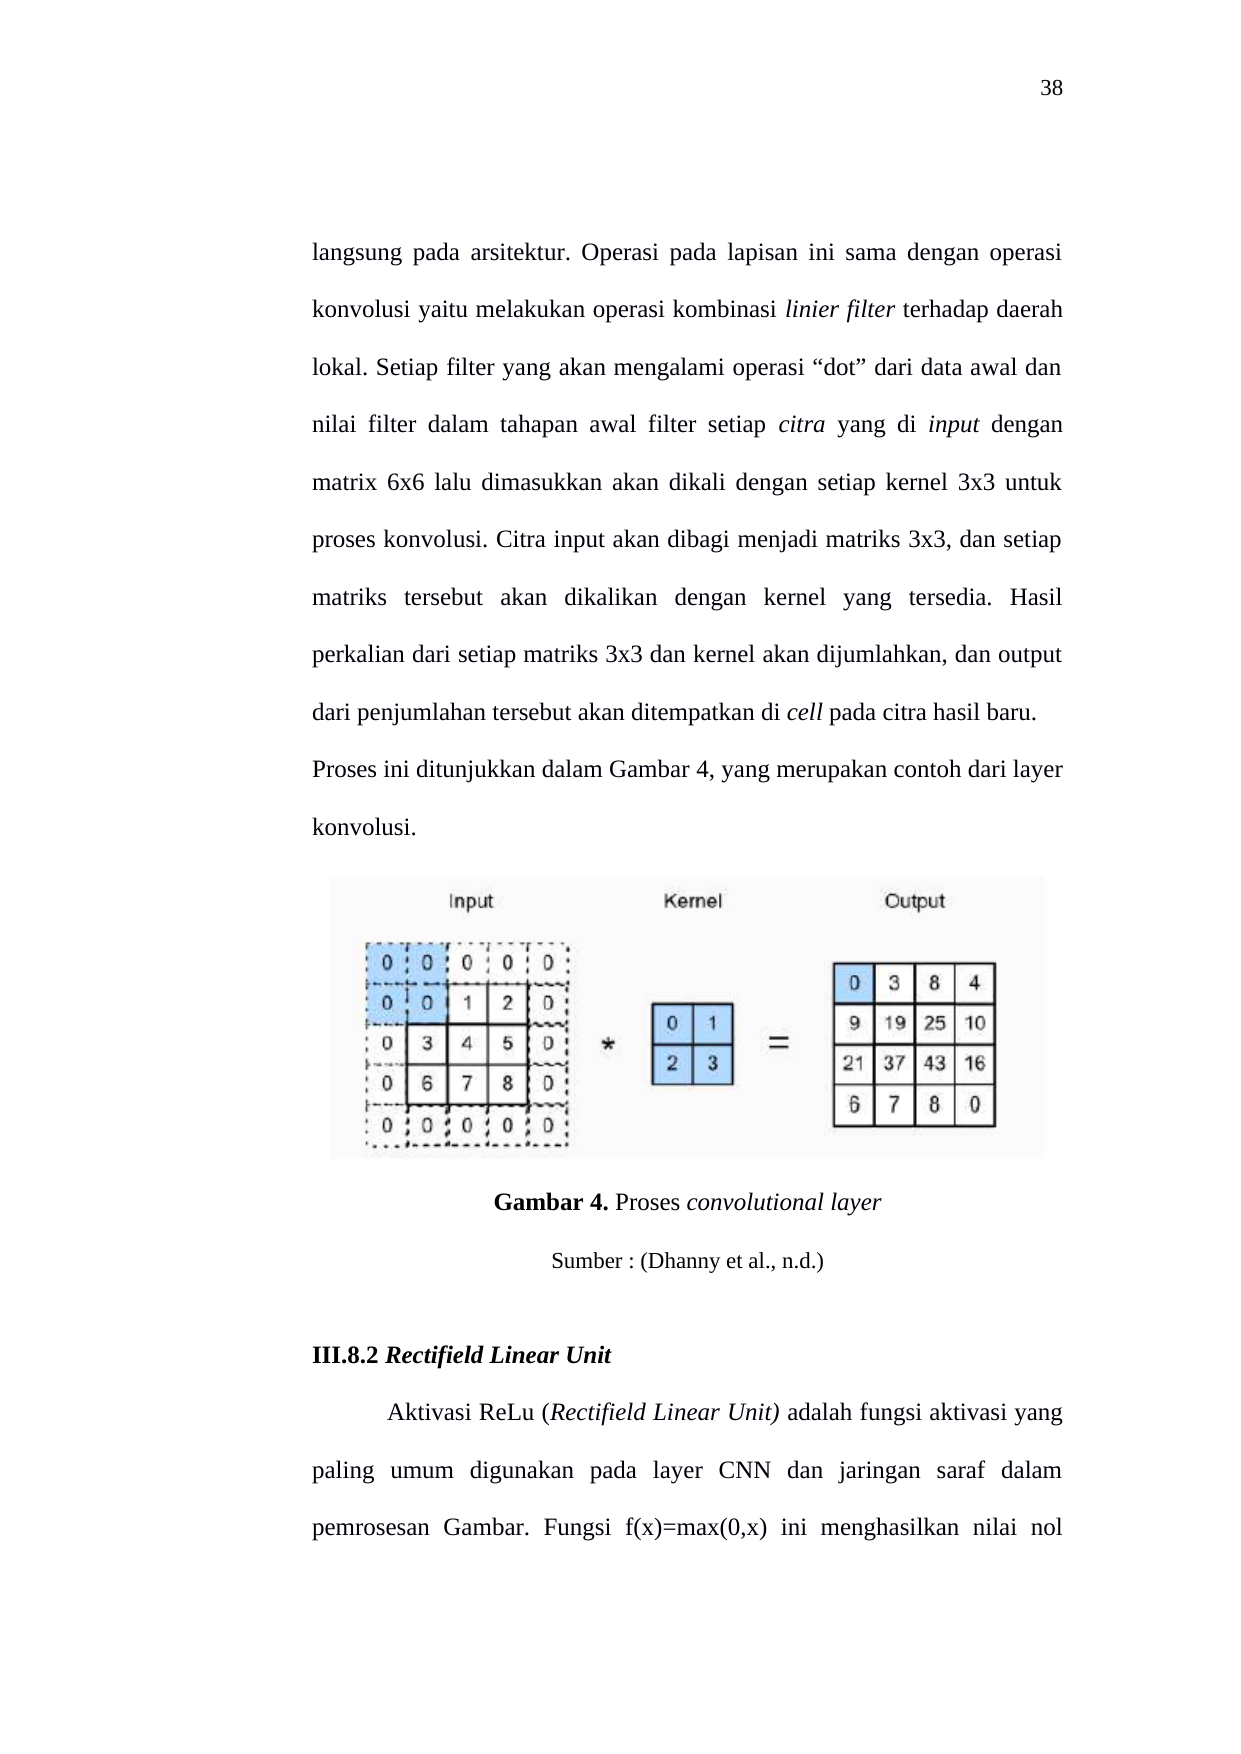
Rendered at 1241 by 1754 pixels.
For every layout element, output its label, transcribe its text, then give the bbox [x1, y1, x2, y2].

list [312, 237, 1063, 726]
subtitle Rectifield Linear Unit [312, 1340, 1063, 1368]
list Proses ini ditunjukkan dalam Gambar 4, yang merupakan contoh dari layer konvolusi. [312, 754, 1063, 841]
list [312, 1397, 1063, 1541]
picture [330, 869, 1045, 1159]
text Sumber : [312, 1247, 1063, 1273]
text Gambar 4. Proses convolutional layer [312, 1187, 1063, 1216]
